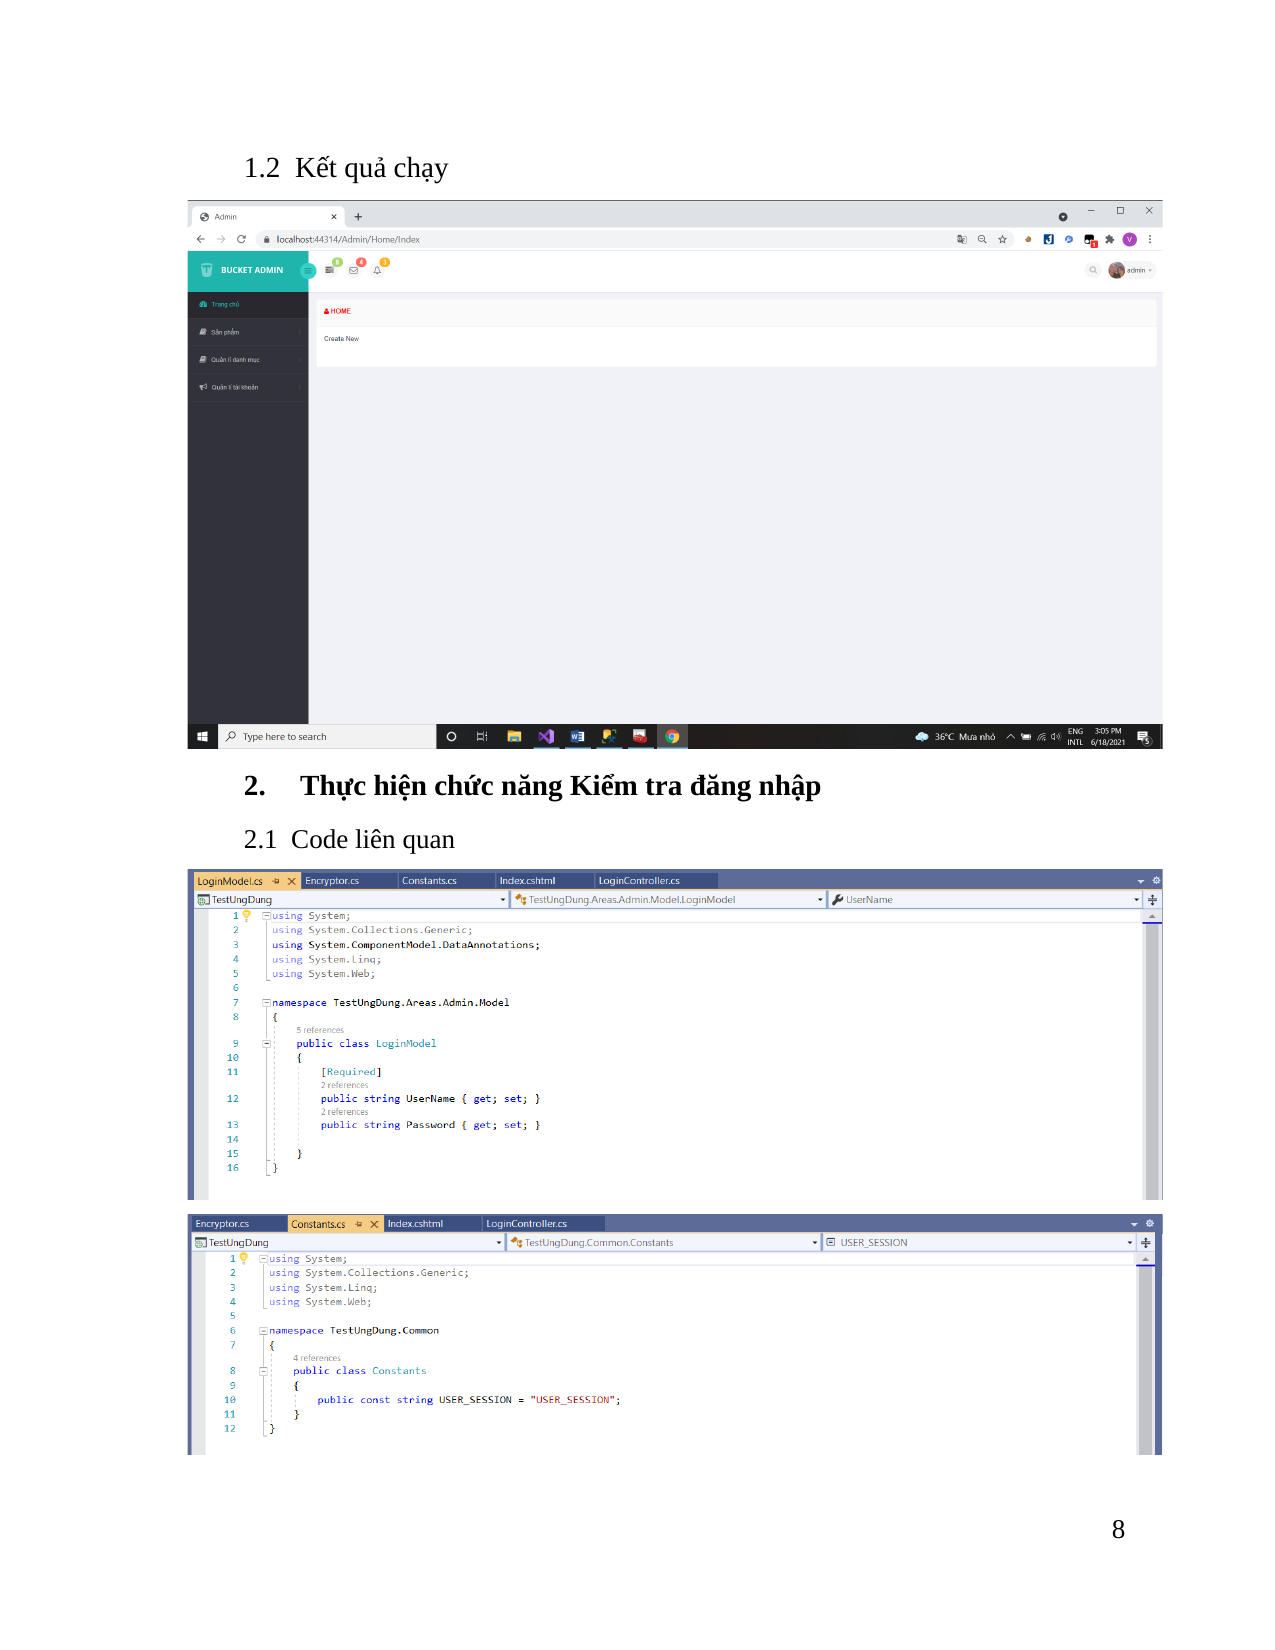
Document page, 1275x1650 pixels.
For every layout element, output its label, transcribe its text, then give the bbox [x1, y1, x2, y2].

subtitle 1.2 Kết quả chạy [244, 150, 1125, 183]
picture [187, 1214, 1163, 1455]
subtitle 2.1 Code liên quan [244, 823, 1125, 854]
picture [187, 200, 1163, 749]
subtitle Thực hiện chức năng Kiểm tra đăng nhập [206, 768, 1125, 802]
picture [187, 869, 1163, 1200]
